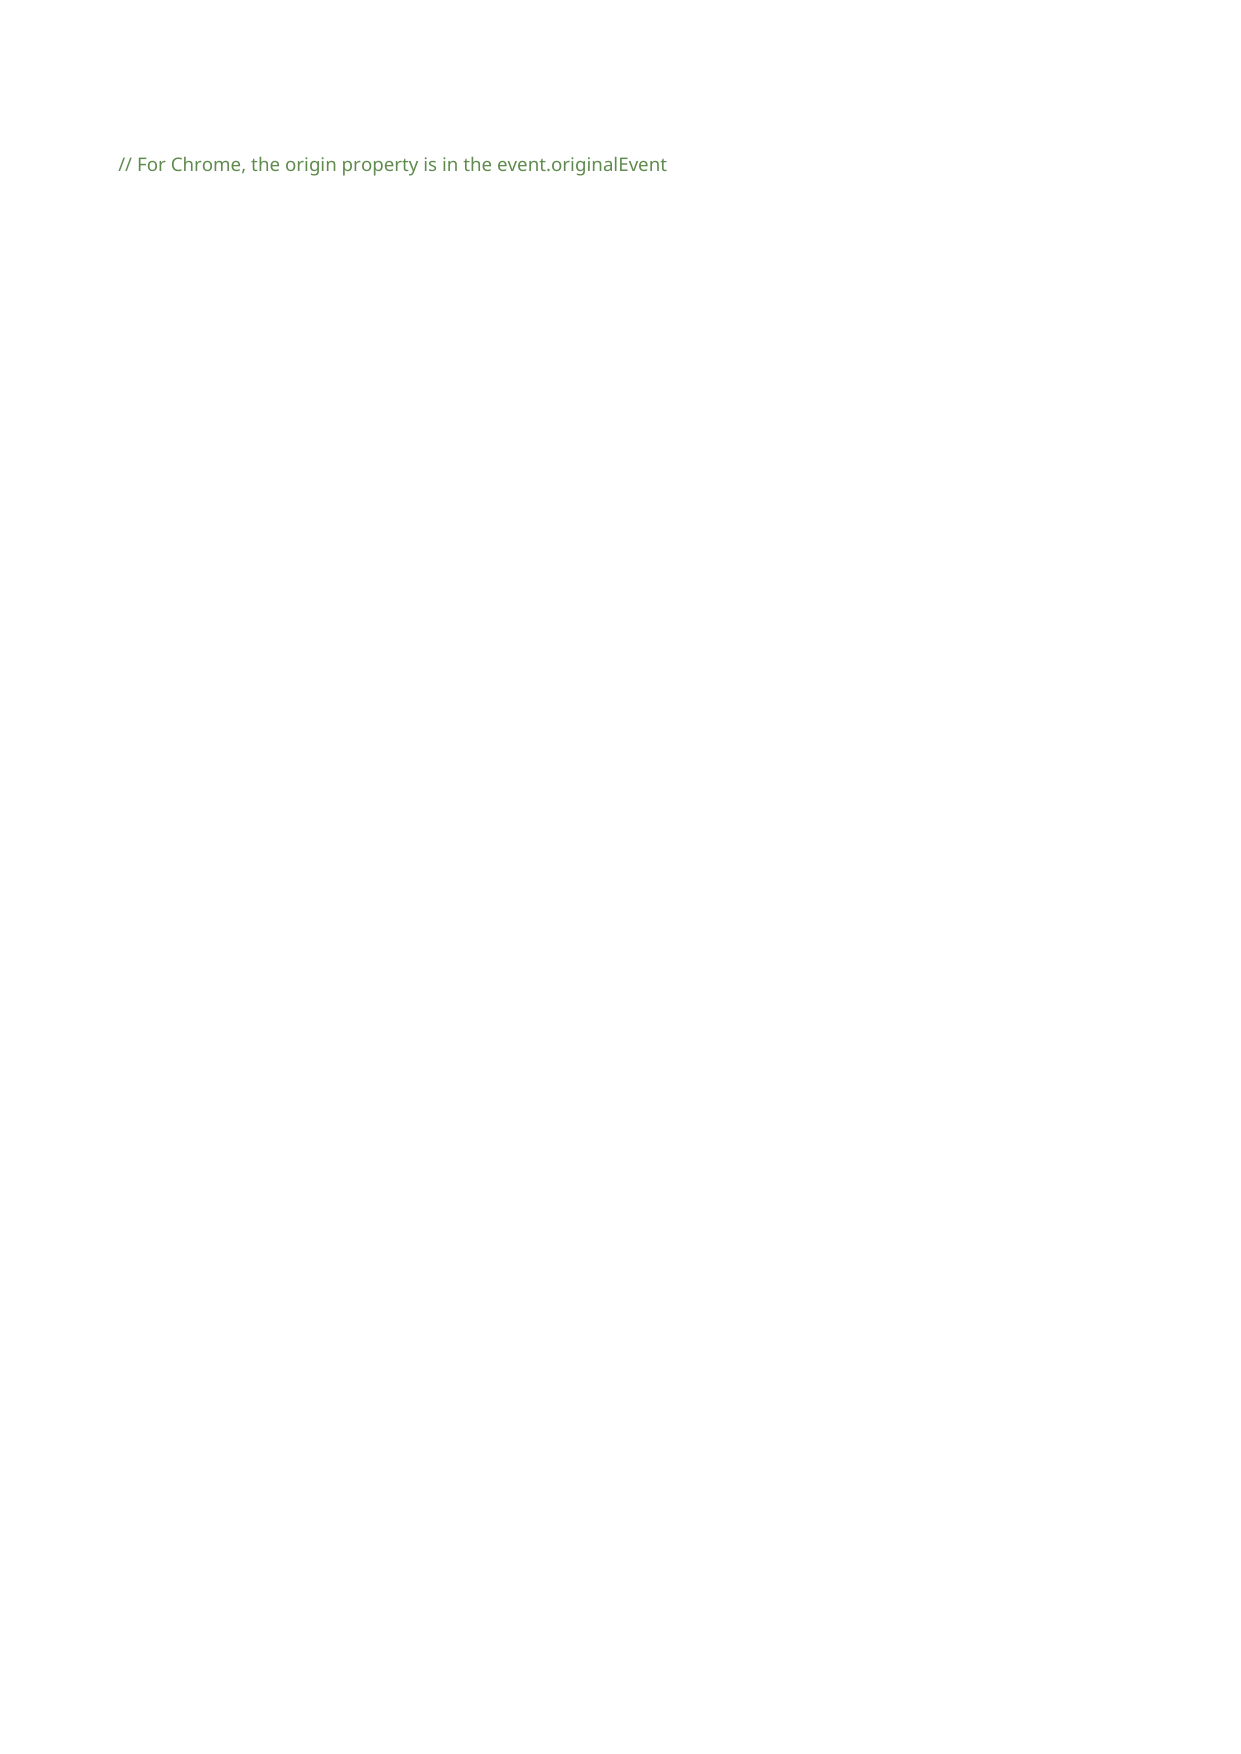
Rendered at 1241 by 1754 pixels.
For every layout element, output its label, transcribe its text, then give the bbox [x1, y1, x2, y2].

text // For Chrome, the origin property is in the event.originalEvent [110, 151, 1158, 179]
